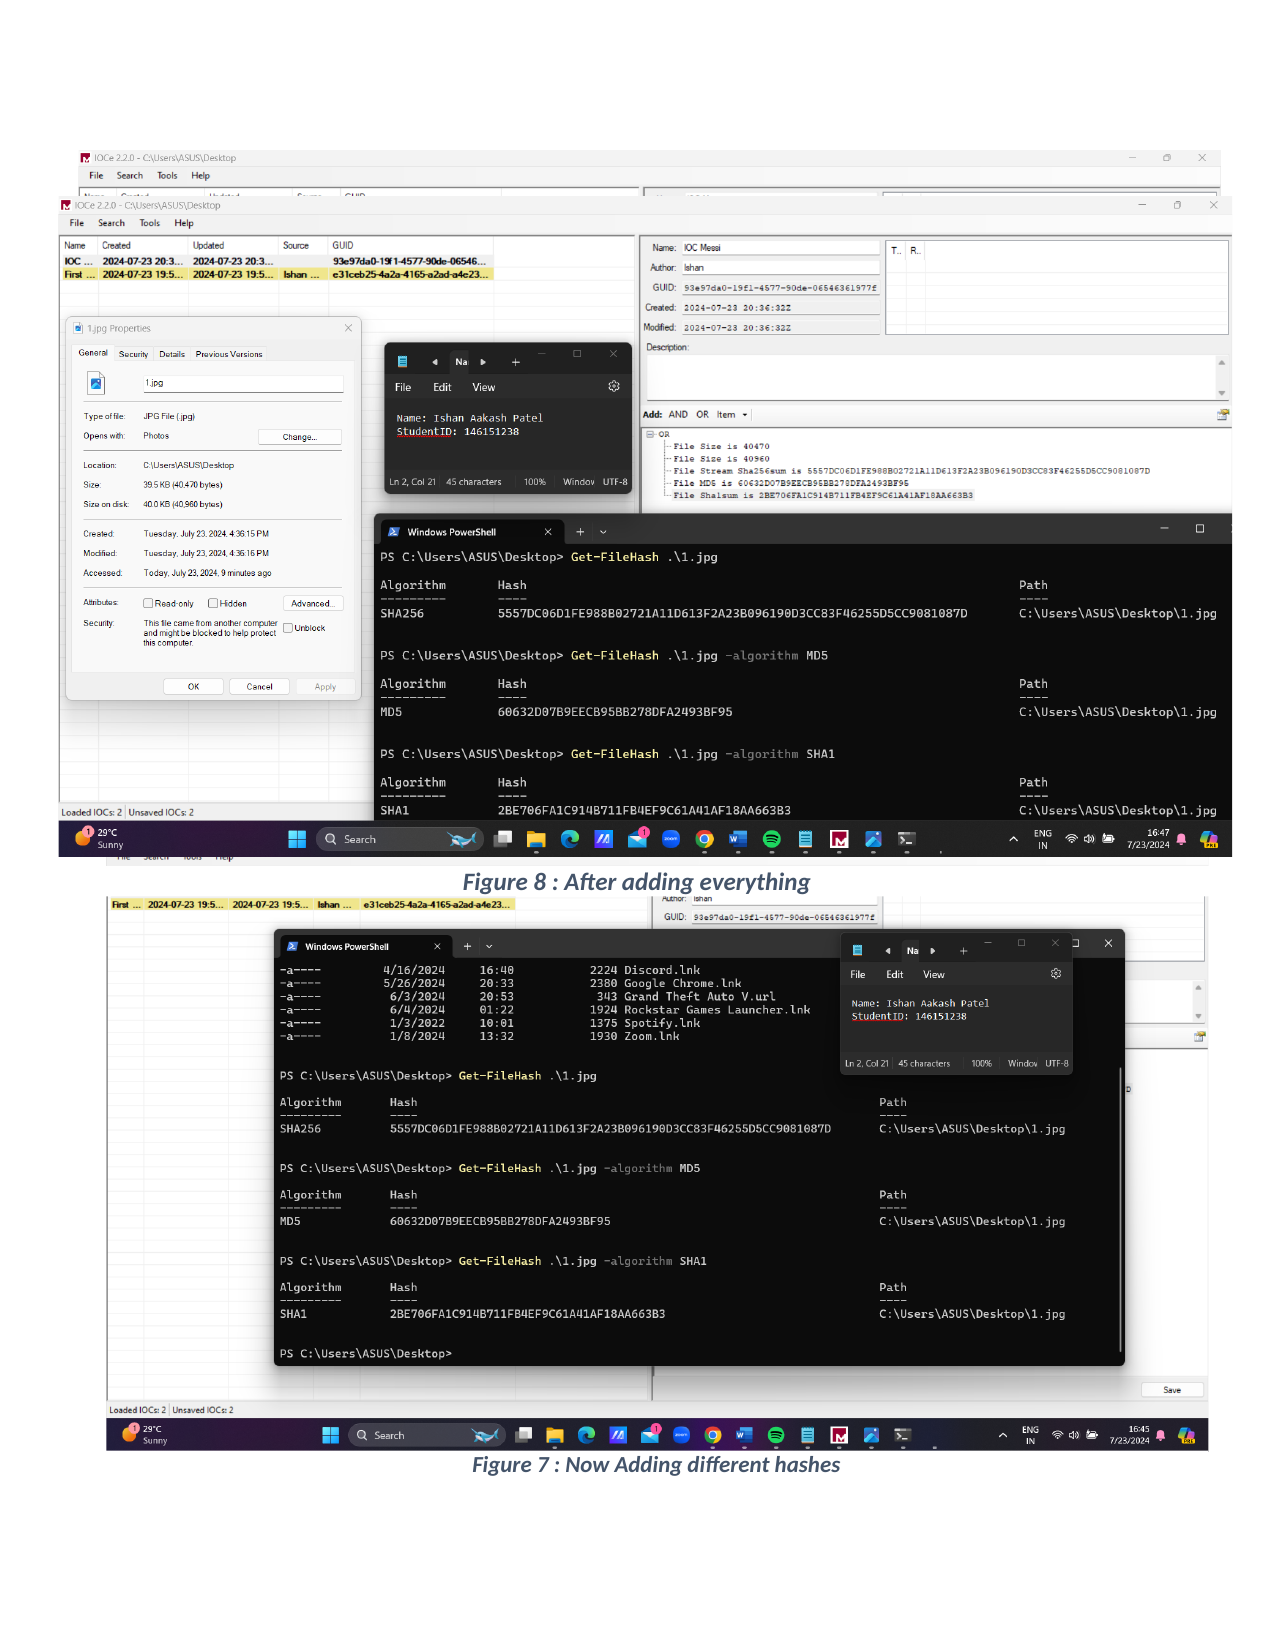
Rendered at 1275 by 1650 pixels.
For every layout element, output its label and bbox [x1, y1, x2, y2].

picture [58, 150, 1233, 866]
picture [106, 897, 1209, 1450]
